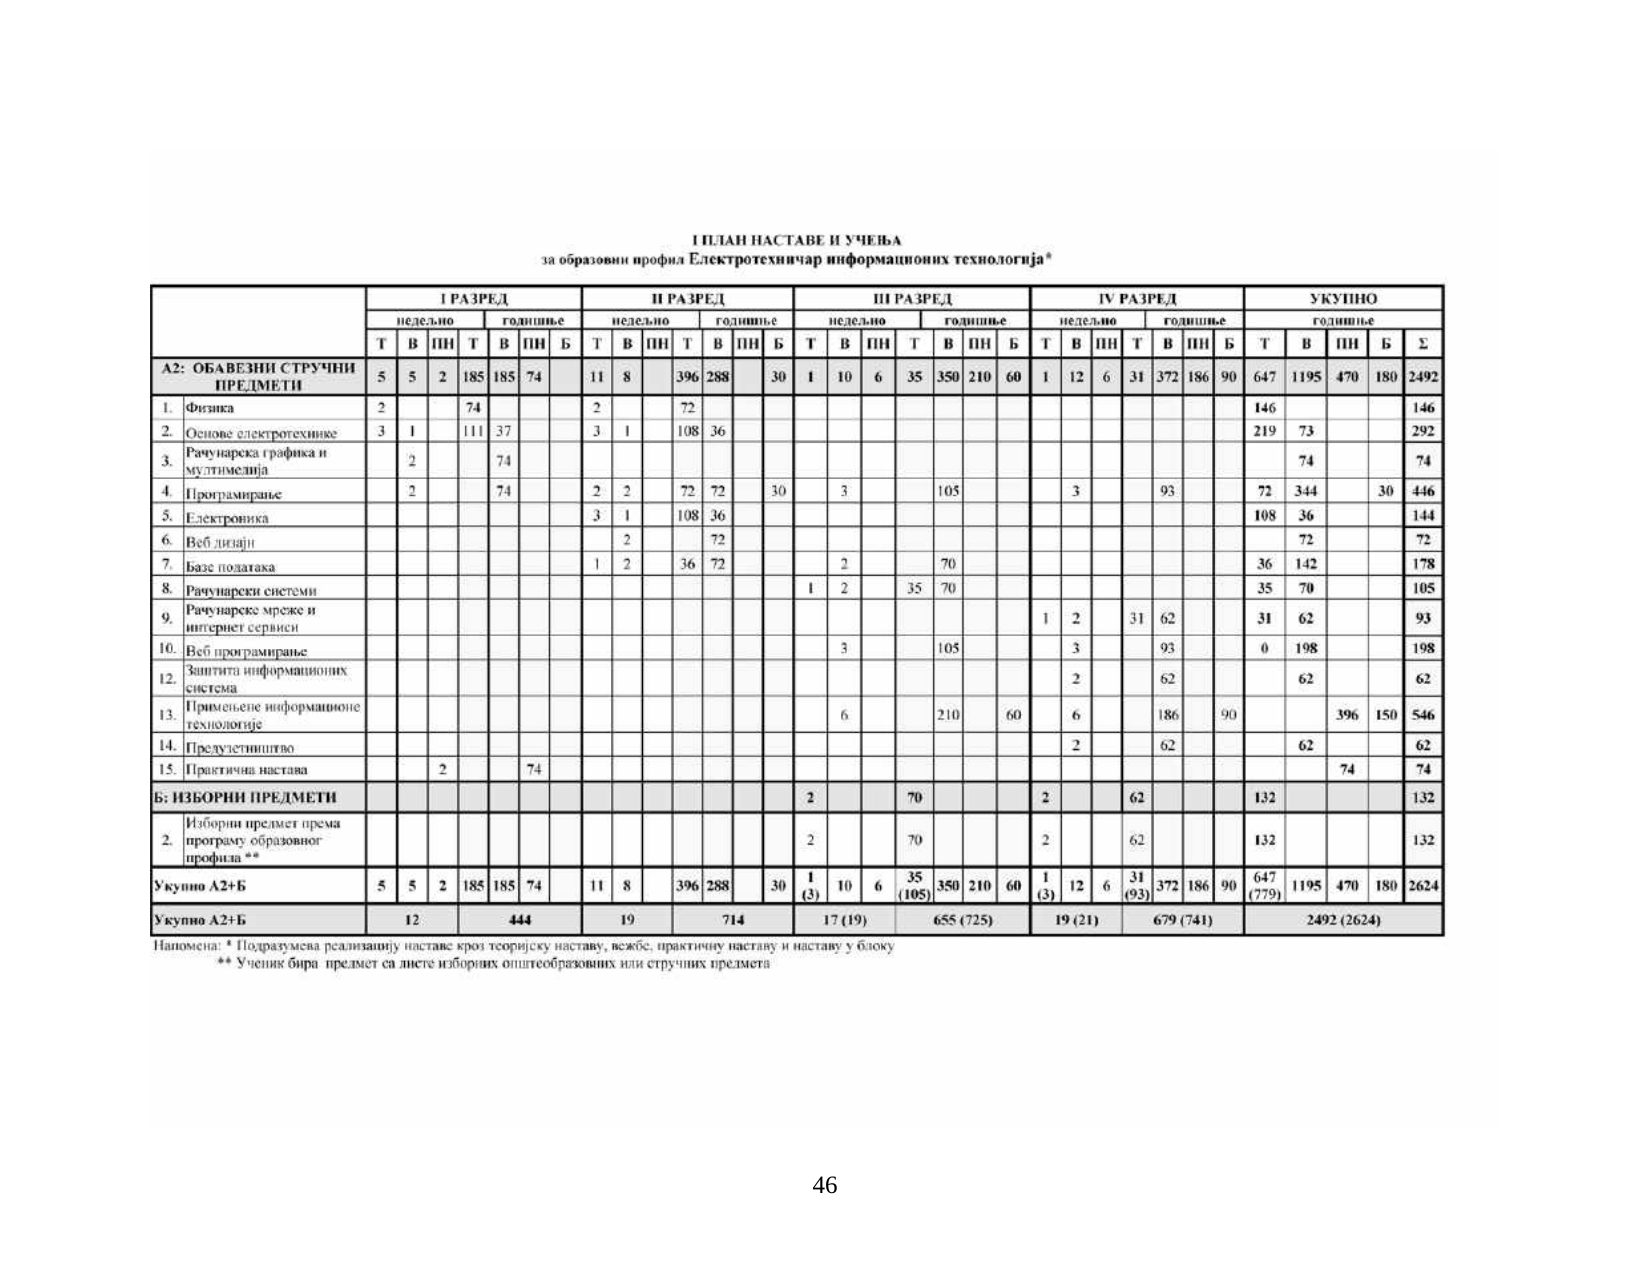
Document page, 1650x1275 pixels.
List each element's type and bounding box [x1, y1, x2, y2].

picture [150, 150, 1500, 1128]
